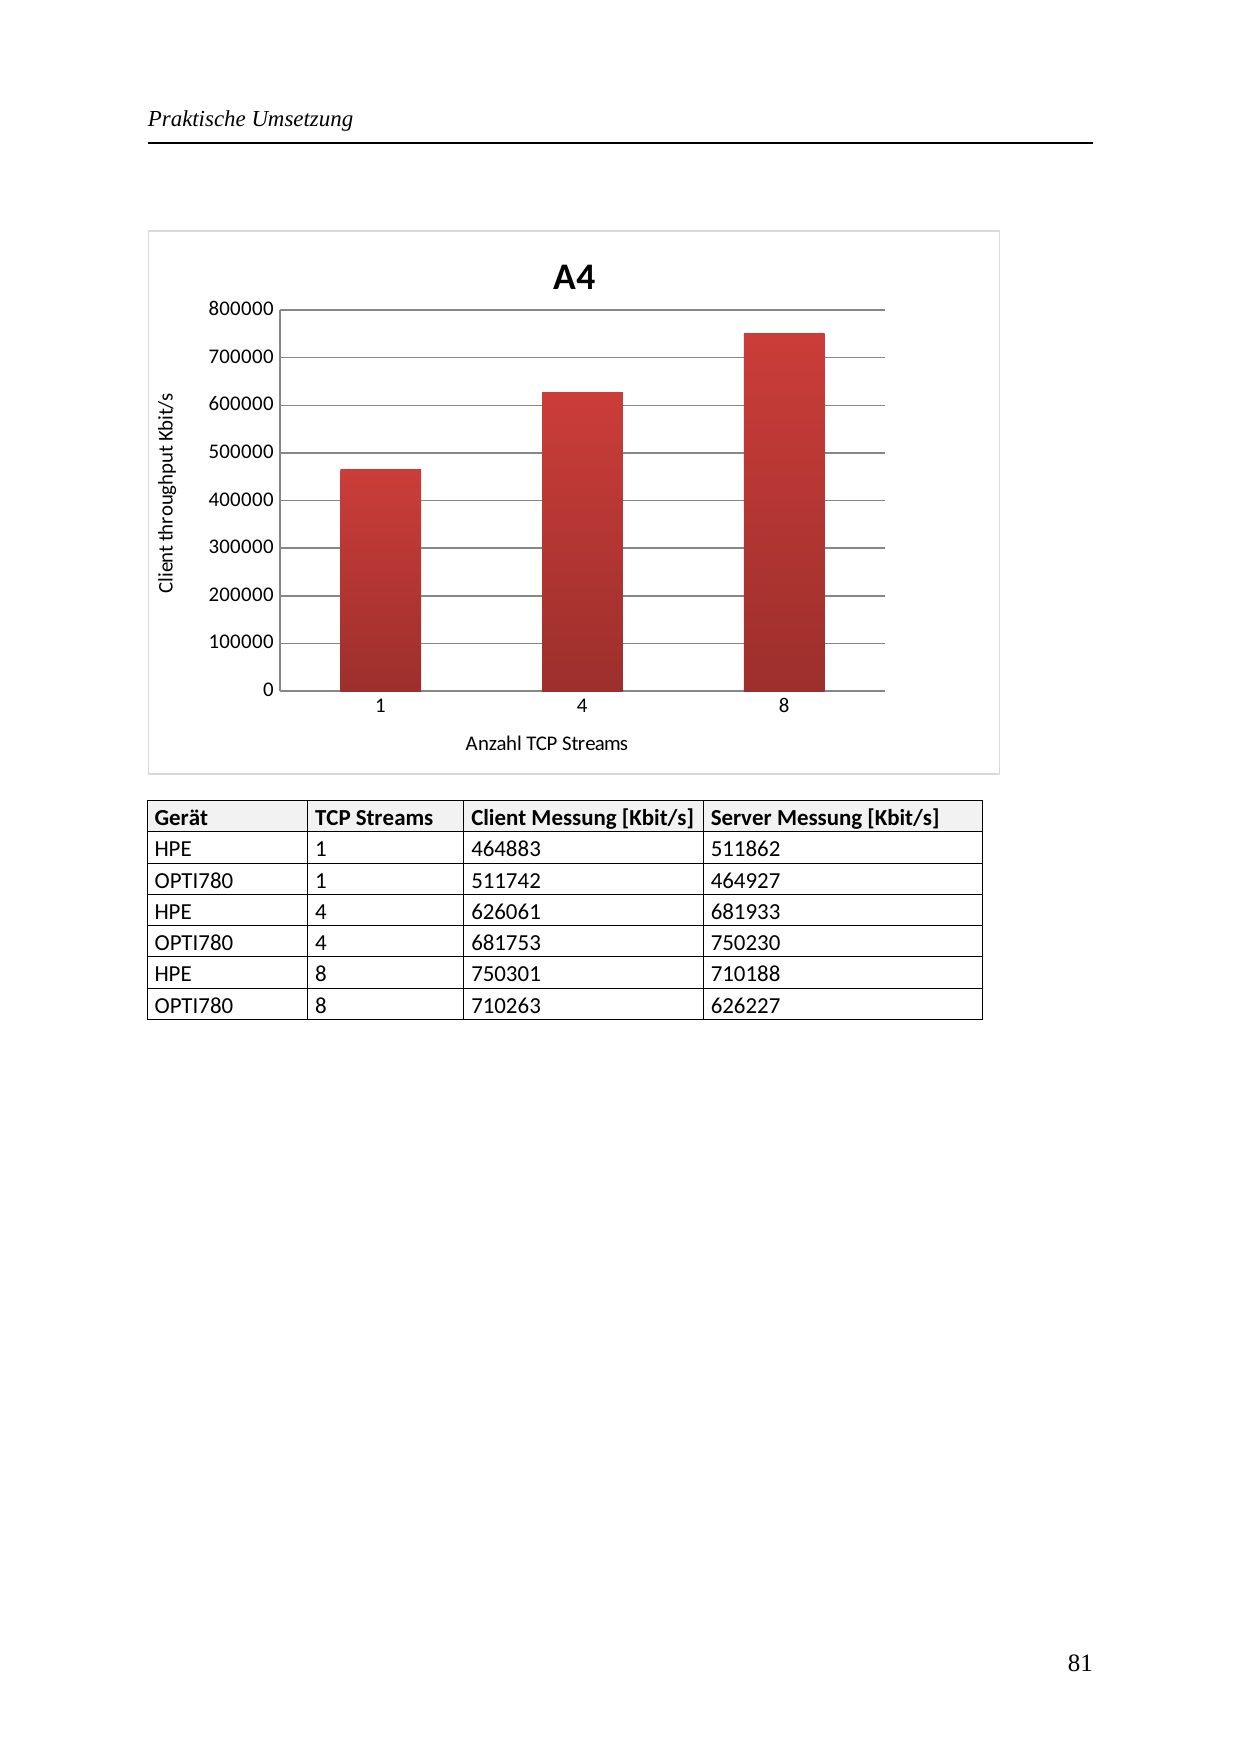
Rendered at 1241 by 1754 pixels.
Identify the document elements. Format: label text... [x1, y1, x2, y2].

table_cell HPE [148, 895, 307, 925]
table_cell OPTI780 [148, 989, 307, 1019]
table_cell 681933 [704, 895, 982, 925]
table_header TCP Streams [308, 801, 463, 831]
table_cell OPTI780 [148, 864, 307, 894]
table_cell 710188 [704, 957, 982, 987]
table_cell 4 [308, 895, 463, 925]
table_cell 1 [308, 832, 463, 862]
table_cell 511742 [464, 864, 703, 894]
table_cell 750301 [464, 957, 703, 987]
table_cell 710263 [464, 989, 703, 1019]
table_cell 1 [308, 864, 463, 894]
table_cell 464927 [704, 864, 982, 894]
table_header Server Messung [Kbit/s] [704, 801, 982, 831]
table_cell 8 [308, 957, 463, 987]
table_header Gerät [148, 801, 307, 831]
table_cell HPE [148, 957, 307, 987]
table_cell 511862 [704, 832, 982, 862]
table_cell 4 [308, 926, 463, 956]
table_cell OPTI780 [148, 926, 307, 956]
table_cell 626227 [704, 989, 982, 1019]
table_cell 464883 [464, 832, 703, 862]
table_cell HPE [148, 832, 307, 862]
table_cell 626061 [464, 895, 703, 925]
table_cell 8 [308, 989, 463, 1019]
table_cell 750230 [704, 926, 982, 956]
table_header Client Messung [Kbit/s] [464, 801, 703, 831]
table_cell 681753 [464, 926, 703, 956]
